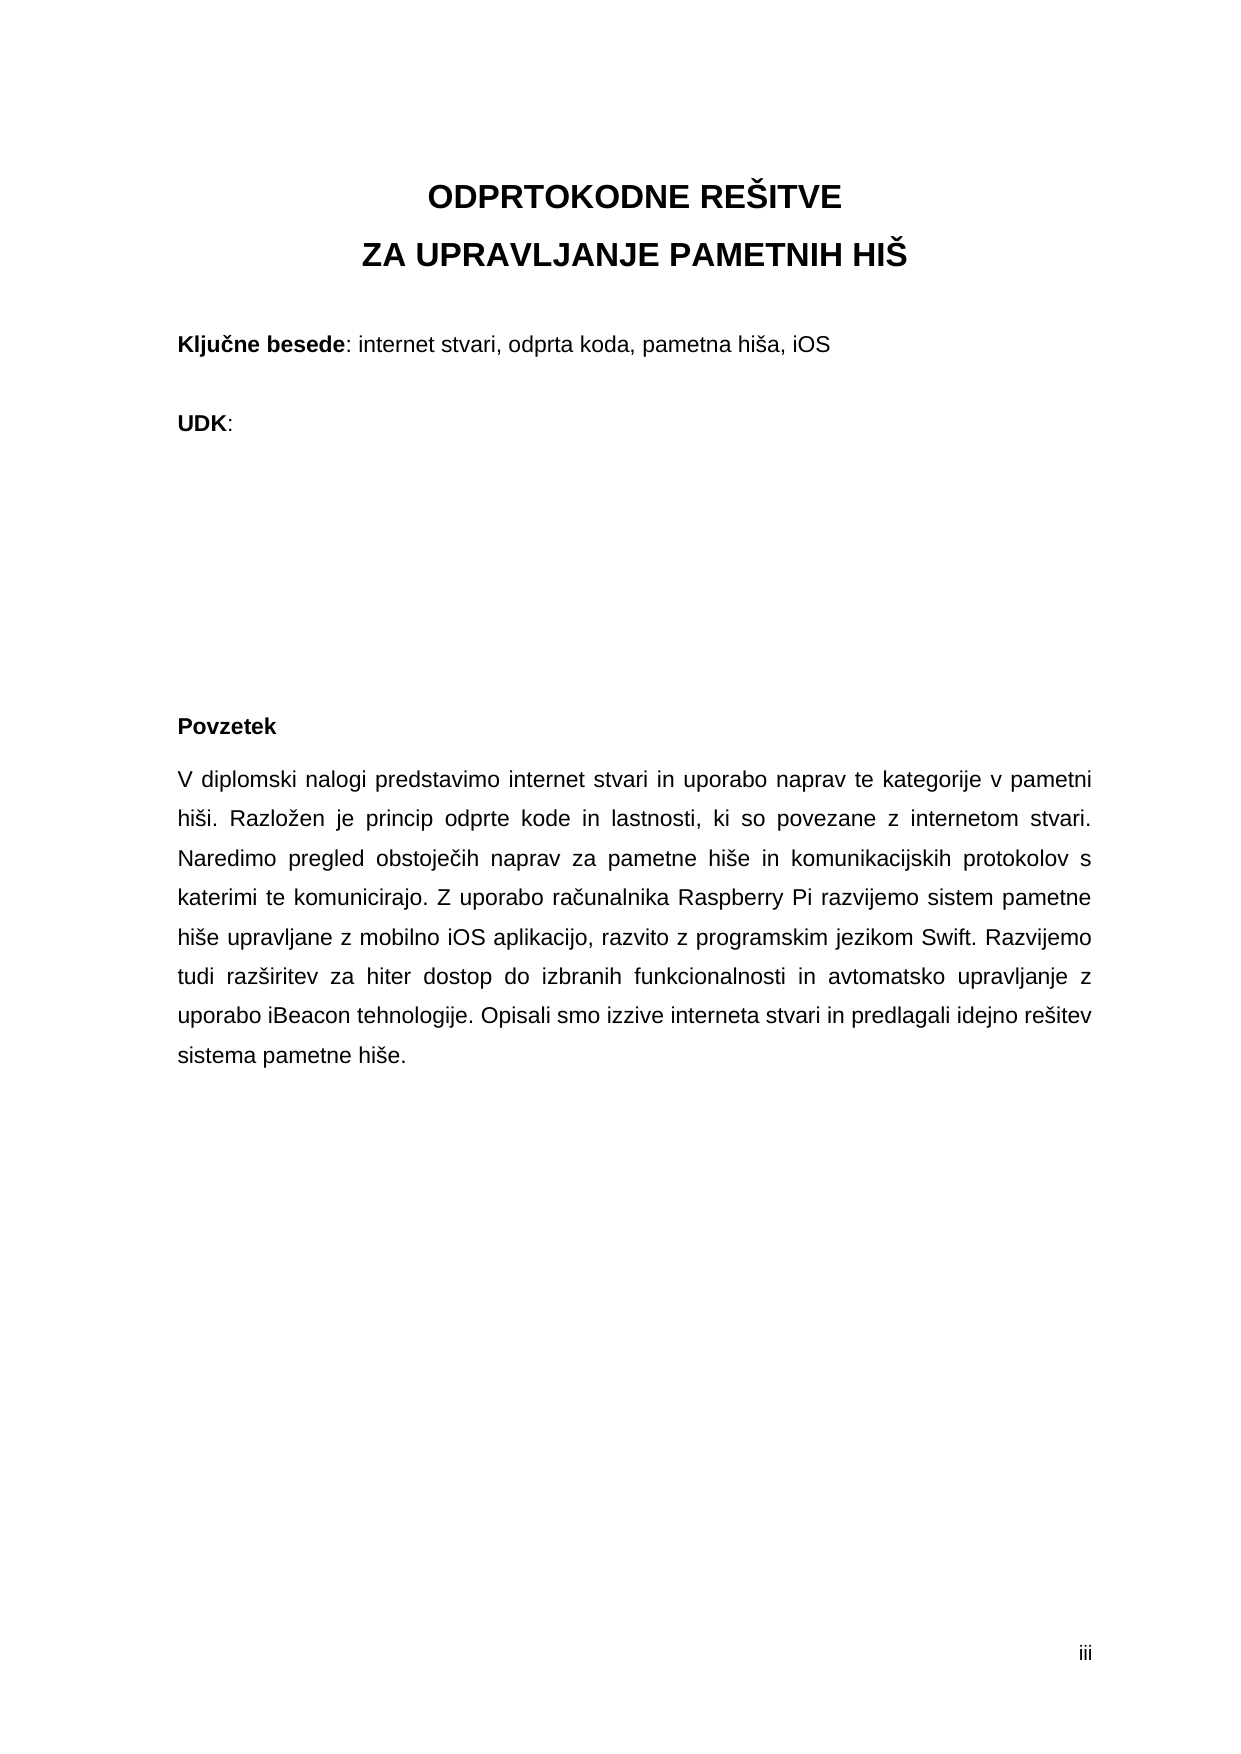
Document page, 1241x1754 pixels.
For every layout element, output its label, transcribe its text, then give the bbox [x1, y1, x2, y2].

text V diplomski nalogi predstavimo internet stvari in uporabo naprav te kategorije v pametni hiši. Razložen je princip odprte kode in lastnosti, ki so povezane z internetom stvari. Naredimo pregled obstoječih naprav za pametne hiše in komunikacijskih protokolov s katerimi te komunicirajo. Z uporabo računalnika Raspberry Pi razvijemo sistem pametne hiše upravljane z mobilno iOS aplikacijo, razvito z programskim jezikom Swift. Razvijemo tudi razširitev za hiter dostop do izbranih funkcionalnosti in avtomatsko upravljanje z uporabo iBeacon tehnologije. Opisali smo izzive interneta stvari in predlagali idejno rešitev sistema pametne hiše. [177, 766, 1092, 1068]
text UDK: [177, 410, 1092, 436]
text ODPRTOKODNE REŠITVE [177, 177, 1092, 216]
text Povzetek [177, 713, 1092, 739]
text ZA UPRAVLJANJE PAMETNIH HIŠ [177, 235, 1092, 273]
text Ključne besede: internet stvari, odprta koda, pametna hiša, iOS [177, 331, 1092, 357]
